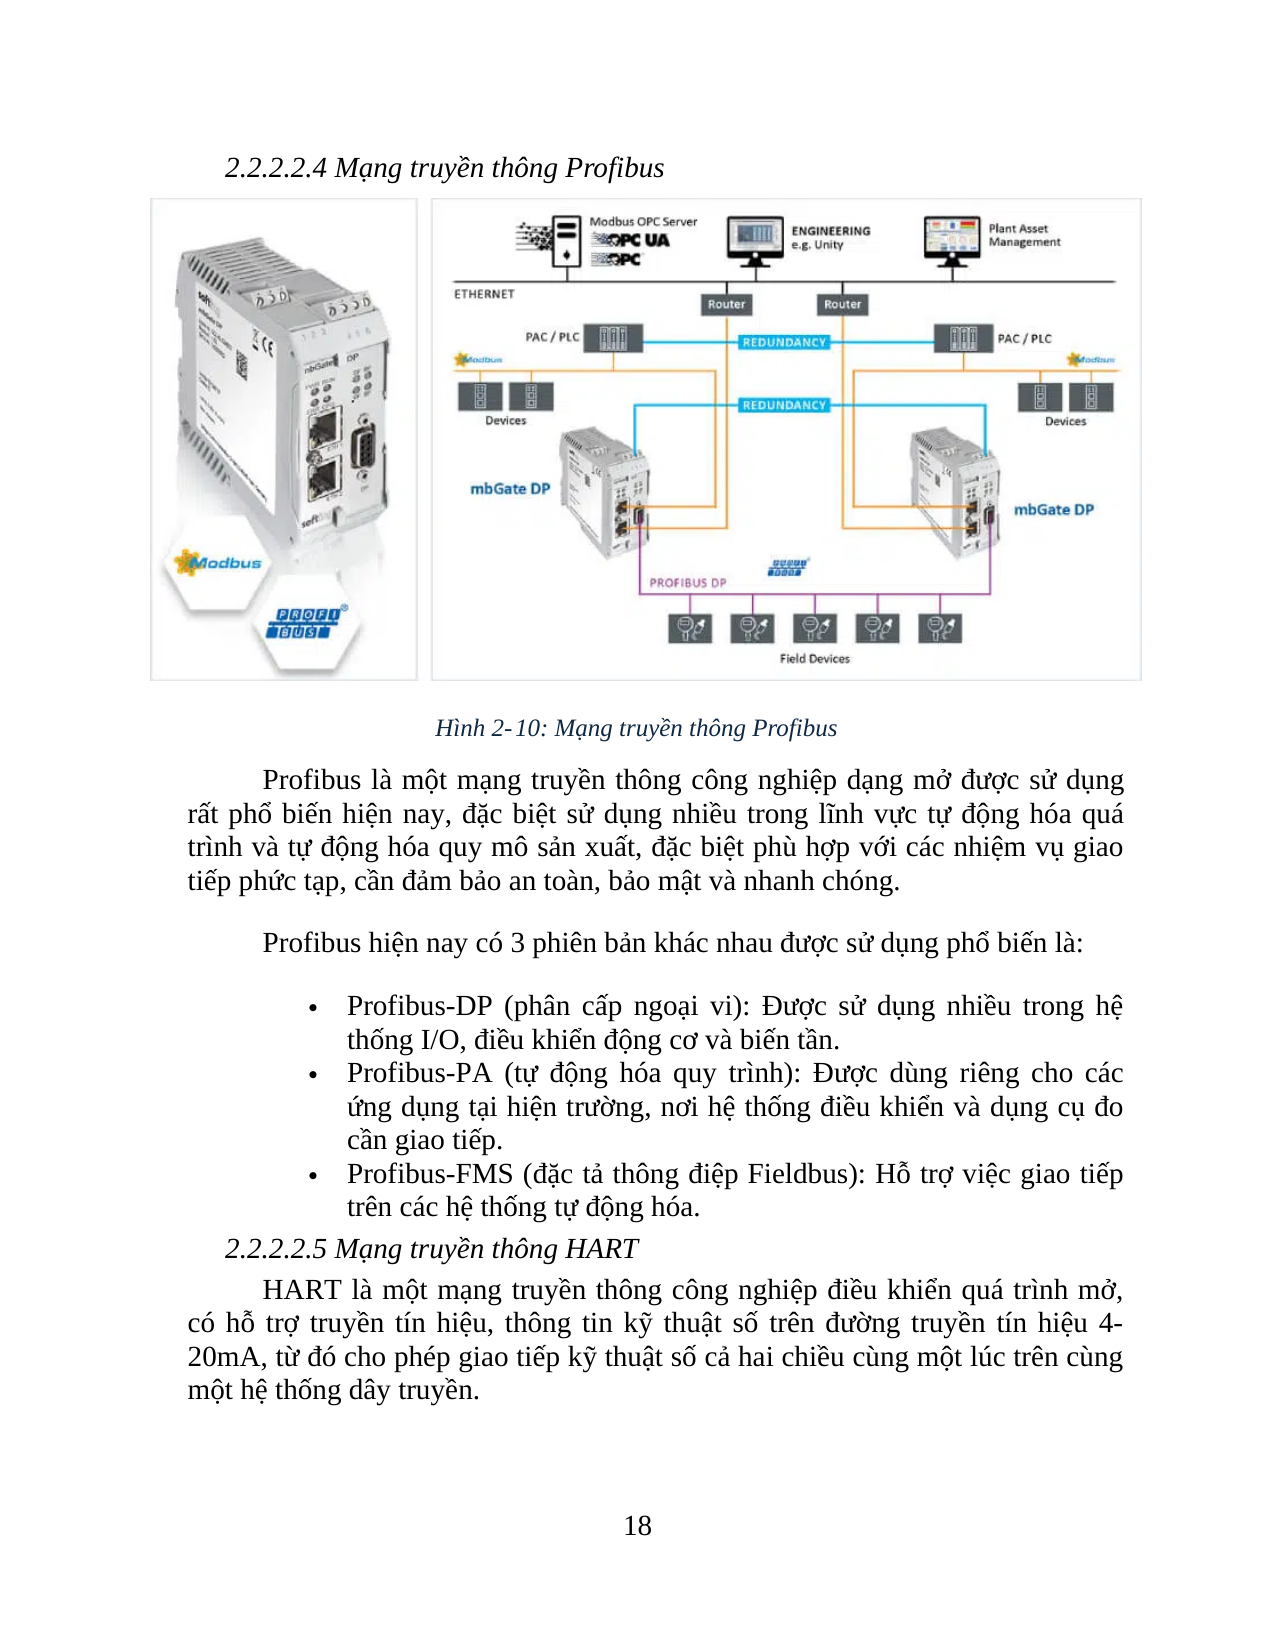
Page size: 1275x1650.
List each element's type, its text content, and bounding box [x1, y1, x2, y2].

text Profibus là một mạng truyền thông công nghiệp dạng mở được sử dụng rất phổ biến hiện nay, đặc biệt sử dụng nhiều trong lĩnh vực tự động hóa quá trình và tự động hóa quy mô sản xuất, đặc biệt phù hợp với các nhiệm vụ giao tiếp phức tạp, cần đảm bảo an toàn, bảo mật và nhanh chóng. [187, 762, 1125, 896]
text Hình 2-10: Mạng truyền thông Profibus [150, 713, 1125, 741]
list Profibus-PA (tự động hóa quy trình): Được dùng riêng cho các ứng dụng tại hiện trường, nơi hệ thống điều khiển và dụng cụ đo cần giao tiếp. [309, 1055, 1125, 1156]
subtitle 2.2.2.2.5 Mạng truyền thông HART [225, 1231, 1125, 1265]
picture [150, 198, 1142, 681]
text Profibus hiện nay có 3 phiên bản khác nhau được sử dụng phổ biến là: [187, 926, 1125, 959]
list Profibus-DP (phân cấp ngoại vi): Được sử dụng nhiều trong hệ thống I/O, điều khiển động cơ và biến tần. [309, 988, 1125, 1055]
text HART là một mạng truyền thông công nghiệp điều khiển quá trình mở, có hỗ trợ truyền tín hiệu, thông tin kỹ thuật số trên đường truyền tín hiệu 4-20mA, từ đó cho phép giao tiếp kỹ thuật số cả hai chiều cùng một lúc trên cùng một hệ thống dây truyền. [187, 1272, 1125, 1406]
subtitle 2.2.2.2.4 Mạng truyền thông Profibus [225, 150, 1125, 183]
list Profibus-FMS (đặc tả thông điệp Fieldbus): Hỗ trợ việc giao tiếp trên các hệ thống tự động hóa. [309, 1156, 1125, 1223]
